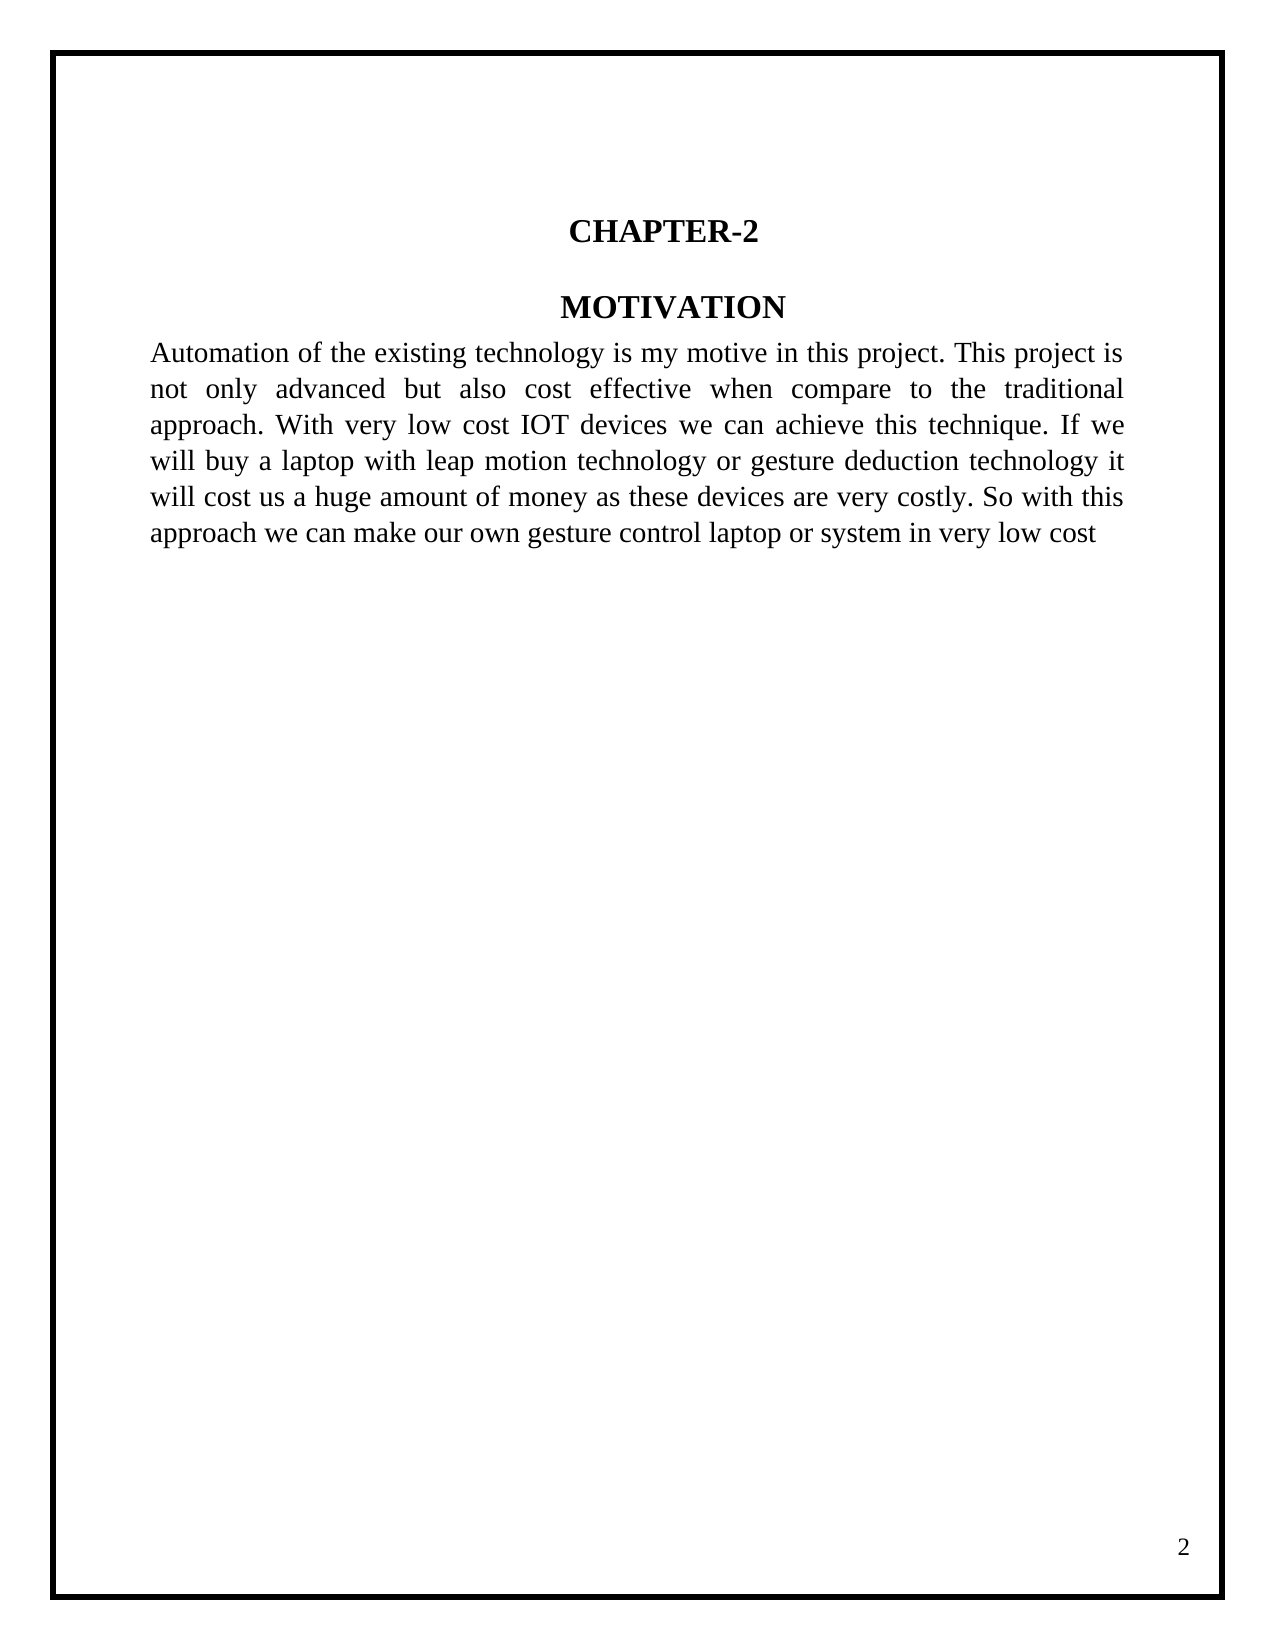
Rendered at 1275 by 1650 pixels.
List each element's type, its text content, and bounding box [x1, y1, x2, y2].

text CHAPTER-2 [137, 211, 1190, 249]
text Automation of the existing technology is my motive in this project. This project is not only advanced but also cost effective when compare to the traditional approach. With very low cost IOT devices we can achieve this technique. If we will buy a laptop with leap motion technology or gesture deduction technology it will cost us a huge amount of money as these devices are very costly. So with this approach we can make our own gesture control laptop or system in very low cost [150, 335, 1125, 549]
subtitle MOTIVATION [560, 287, 1190, 326]
